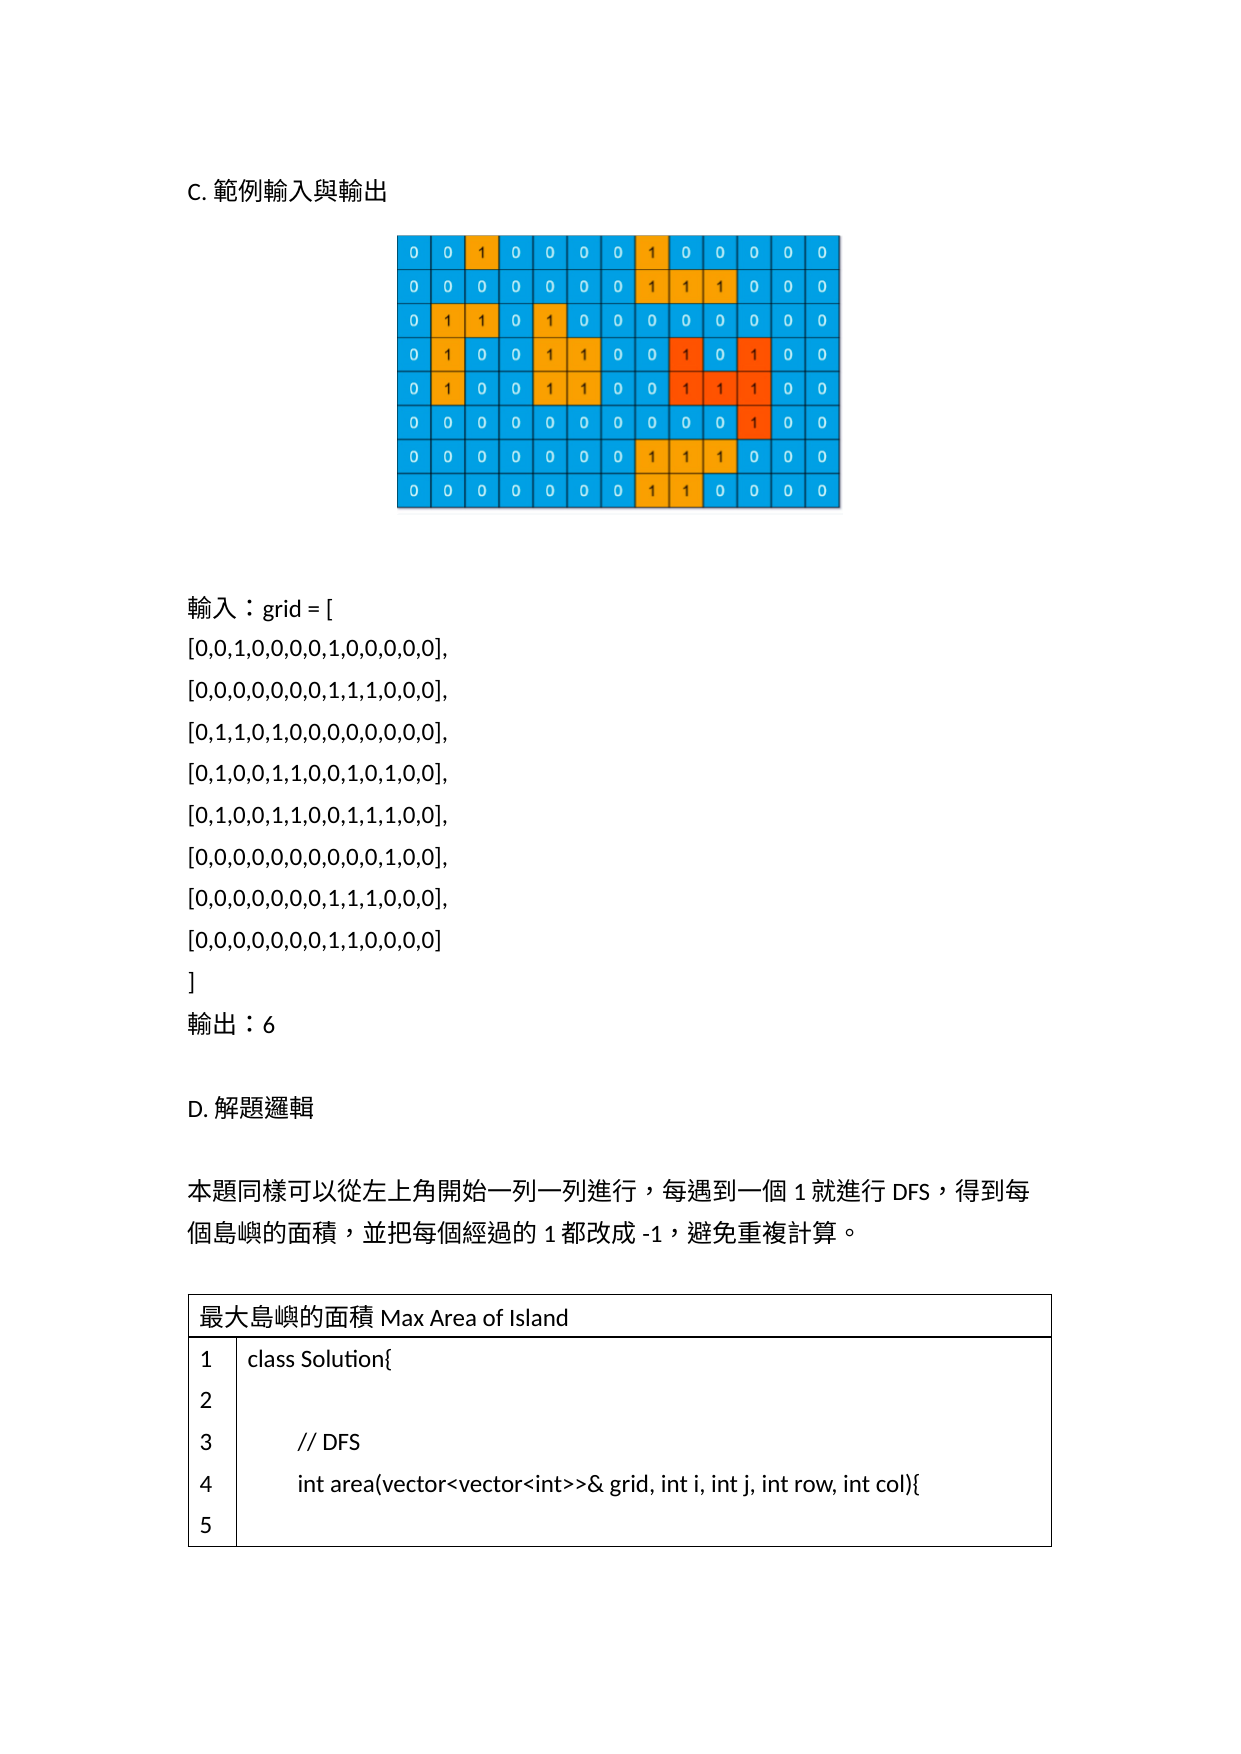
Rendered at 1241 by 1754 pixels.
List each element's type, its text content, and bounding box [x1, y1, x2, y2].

table_header 最大島嶼的面積 Max Area of Island [189, 1295, 1051, 1336]
text 本題同樣可以從左上角開始一列一列進行，每遇到一個 1 就進行 DFS，得到每個島嶼的面積，並把每個經過的 1 都改成 -1，避免重複計算。 [187, 1169, 1053, 1252]
text D. 解題邏輯 [187, 1085, 1053, 1127]
text [0,0,0,0,0,0,0,1,1,1,0,0,0], [187, 669, 1053, 710]
text [0,1,1,0,1,0,0,0,0,0,0,0,0], [187, 710, 1053, 752]
text [0,0,0,0,0,0,0,0,0,0,1,0,0], [187, 835, 1053, 877]
text [0,1,0,0,1,1,0,0,1,0,1,0,0], [187, 752, 1053, 794]
text 輸入：grid = [ [187, 585, 1053, 627]
text 輸出：6 [187, 1002, 1053, 1044]
text [0,1,0,0,1,1,0,0,1,1,1,0,0], [187, 794, 1053, 835]
text [0,0,0,0,0,0,0,1,1,1,0,0,0], [187, 877, 1053, 919]
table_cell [189, 1338, 236, 1546]
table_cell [237, 1338, 1051, 1546]
picture [394, 227, 843, 515]
text [0,0,0,0,0,0,0,1,1,0,0,0,0] [187, 919, 1053, 960]
text C. 範例輸入與輸出 [187, 169, 1053, 210]
text [0,0,1,0,0,0,0,1,0,0,0,0,0], [187, 627, 1053, 669]
text ] [187, 960, 1053, 1002]
